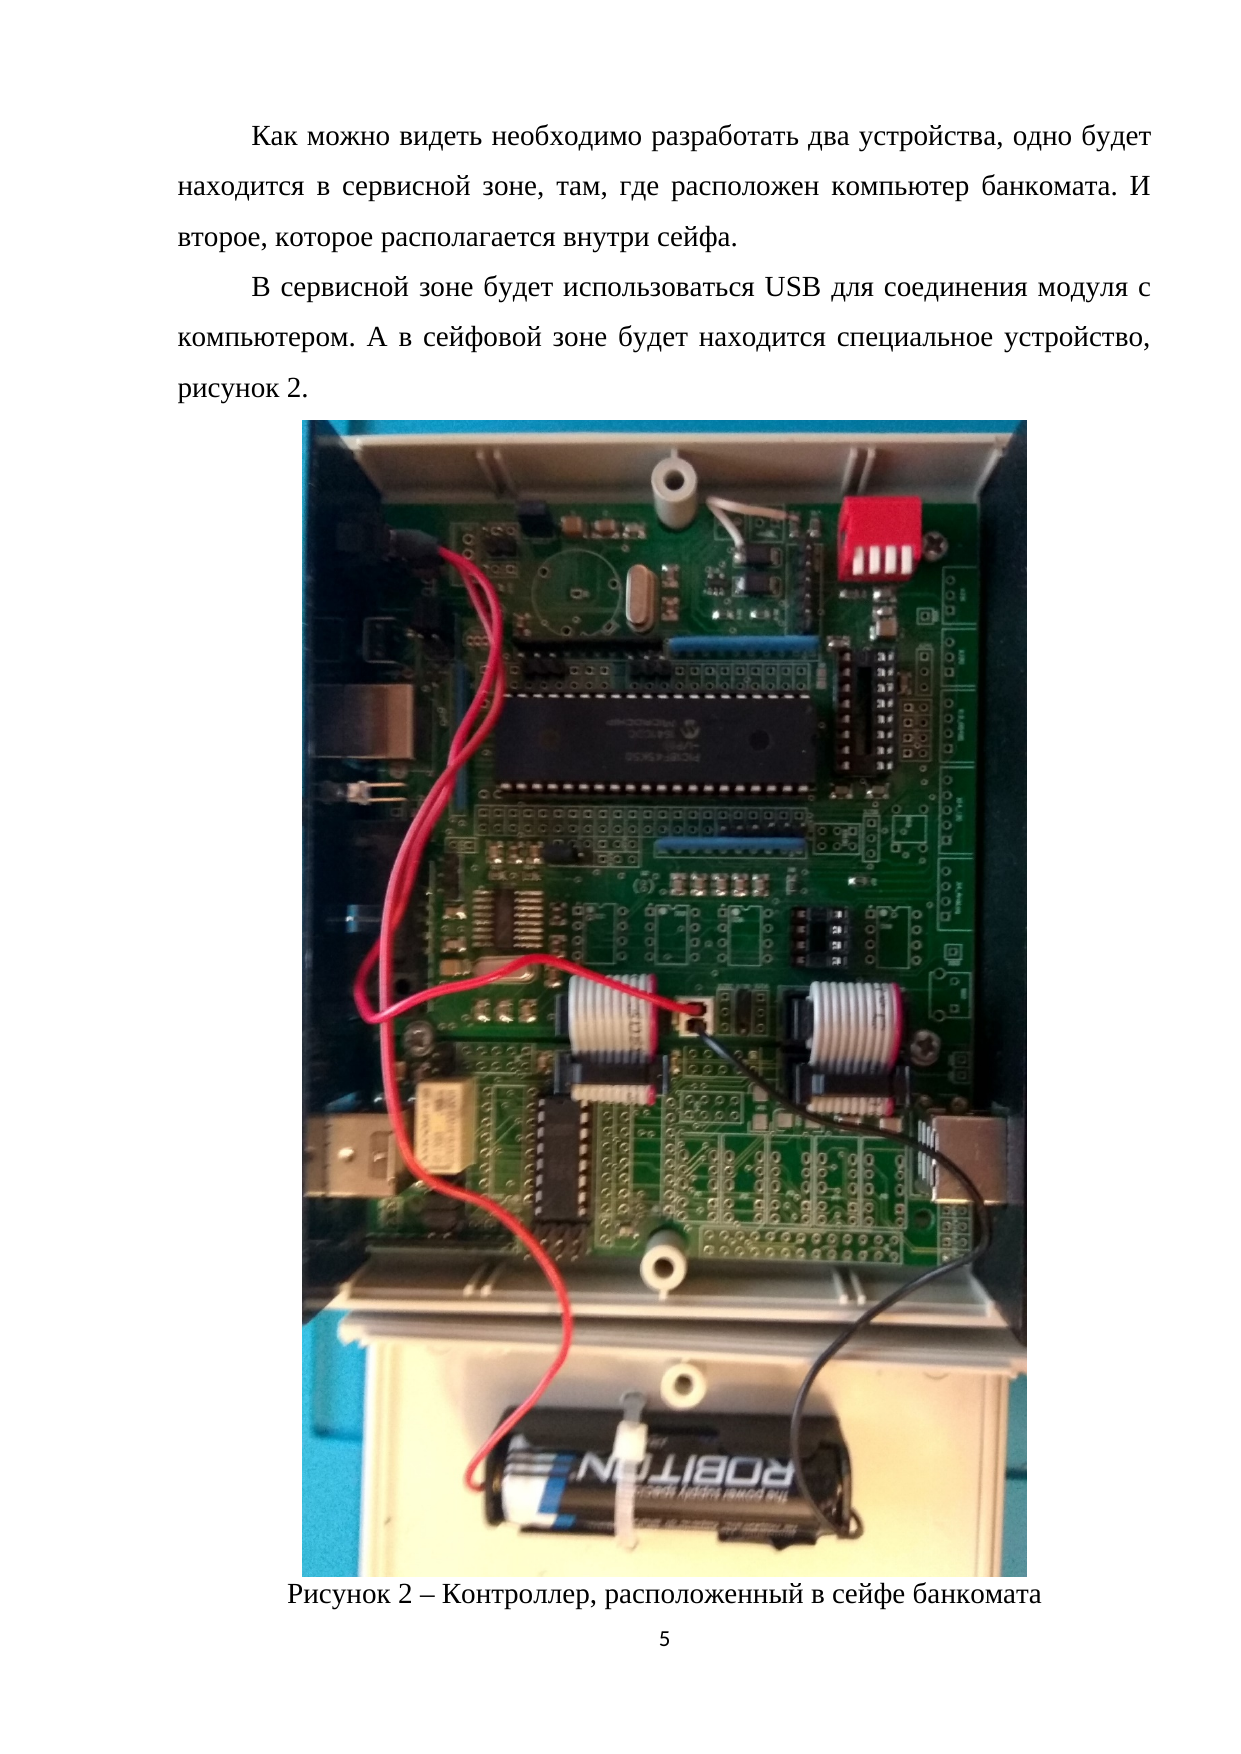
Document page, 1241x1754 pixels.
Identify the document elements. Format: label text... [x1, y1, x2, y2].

text В сервисной зоне будет использоваться USB для соединения модуля с компьютером. А в сейфовой зоне будет находится специальное устройство, рисунок 2. [177, 269, 1152, 403]
picture [302, 420, 1027, 1577]
text Как можно видеть необходимо разработать два устройства, одно будет находится в сервисной зоне, там, где расположен компьютер банкомата. И второе, которое располагается внутри сейфа. [177, 118, 1152, 252]
text Рисунок 2 – Контроллер, расположенный в сейфе банкомата [177, 1576, 1152, 1610]
